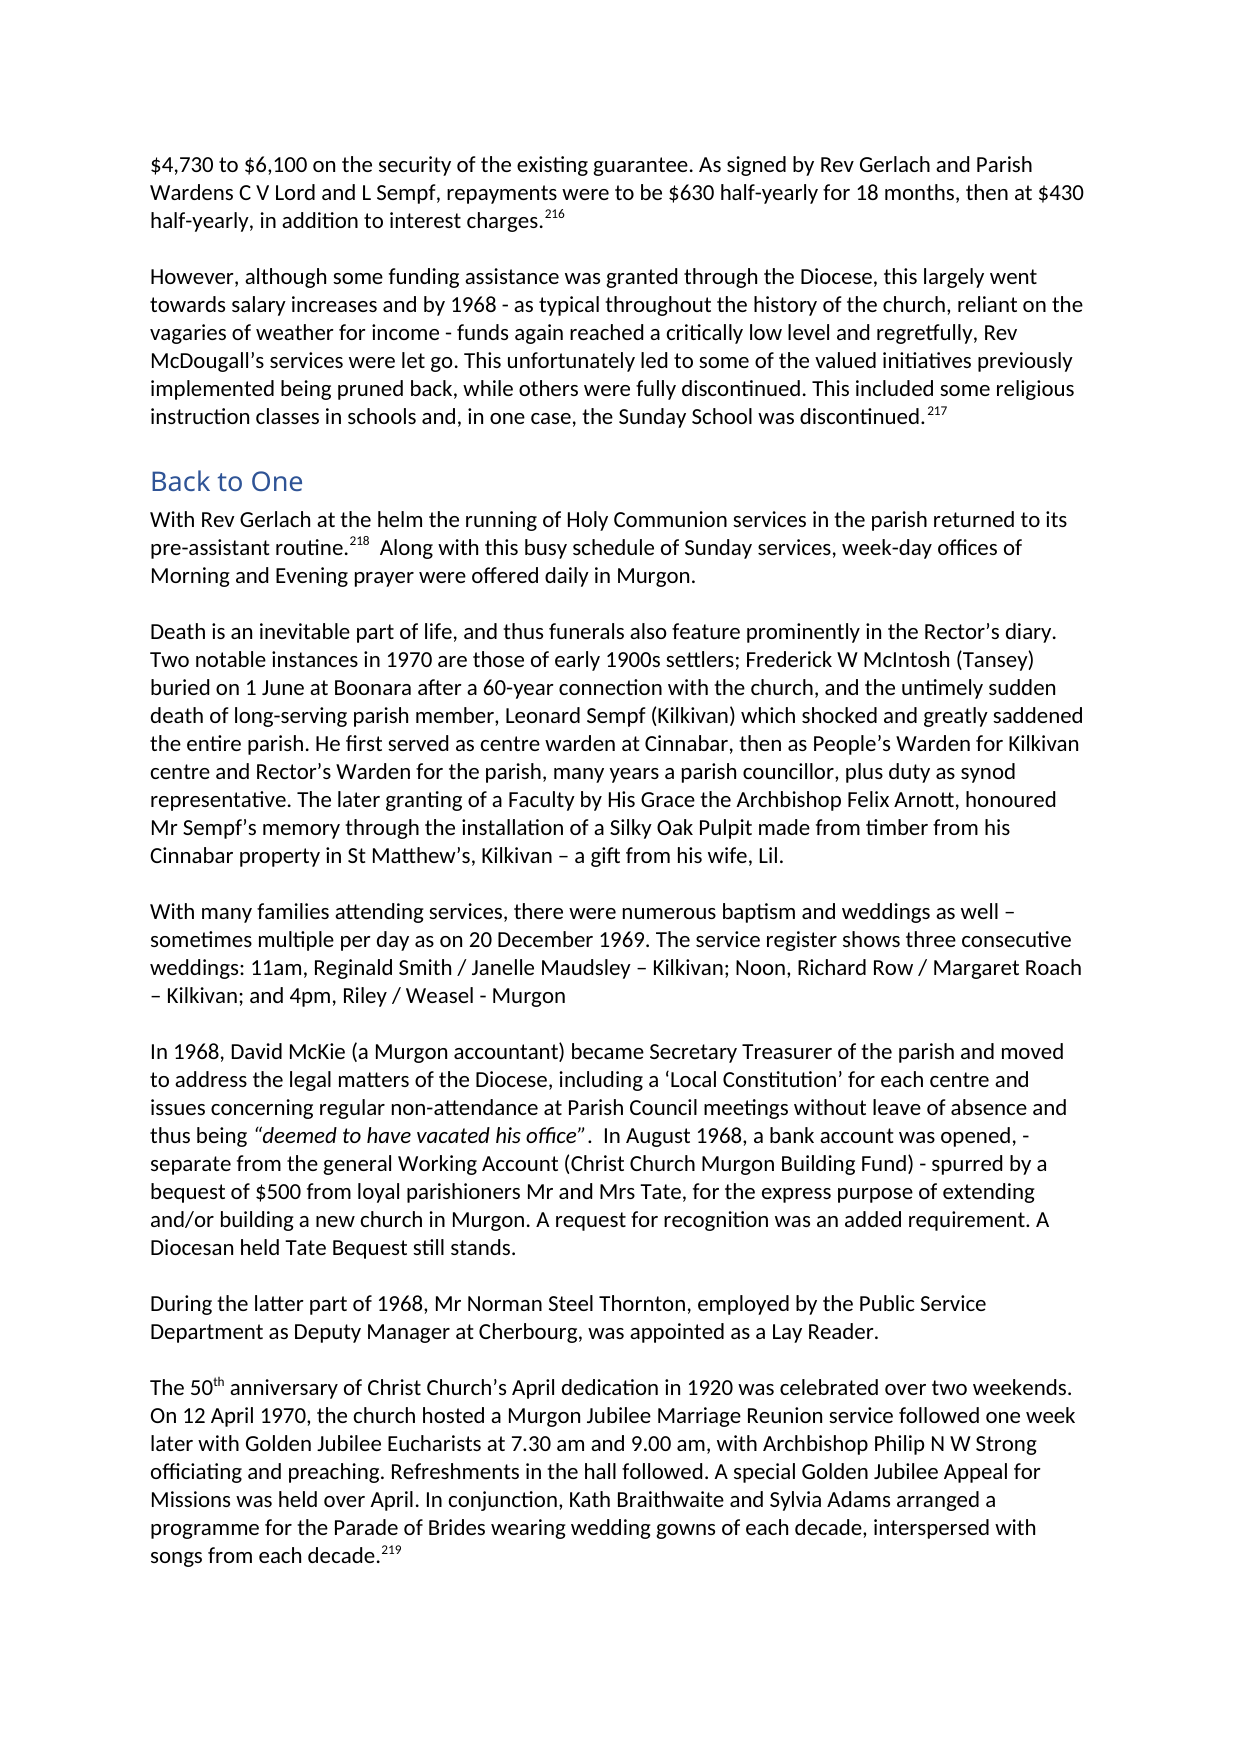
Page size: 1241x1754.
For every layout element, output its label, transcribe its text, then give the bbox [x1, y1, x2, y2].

text With Rev Gerlach at the helm the running of Holy Communion services in the parish returned to its pre-assistant routine. Along with this busy schedule of Sunday services, week-day offices of Morning and Evening prayer were offered daily in Murgon. [150, 505, 1090, 589]
text The 50th anniversary of Christ Church’s April dedication in 1920 was celebrated over two weekends. On 12 April 1970, the church hosted a Murgon Jubilee Marriage Reunion service followed one week later with Golden Jubilee Eucharists at 7.30 am and 9.00 am, with Archbishop Philip N W Strong officiating and preaching. Refreshments in the hall followed. A special Golden Jubilee Appeal for Missions was held over April. In conjunction, Kath Braithwaite and Sylvia Adams arranged a programme for the Parade of Brides wearing wedding gowns of each decade, interspersed with songs from each decade. [150, 1373, 1090, 1569]
text Death is an inevitable part of life, and thus funerals also feature prominently in the Rector’s diary. Two notable instances in 1970 are those of early 1900s settlers; Frederick W McIntosh (Tansey) buried on 1 June at Boonara after a 60-year connection with the church, and the untimely sudden death of long-serving parish member, Leonard Sempf (Kilkivan) which shocked and greatly saddened the entire parish. He first served as centre warden at Cinnabar, then as People’s Warden for Kilkivan centre and Rector’s Warden for the parish, many years a parish councillor, plus duty as synod representative. The later granting of a Faculty by His Grace the Archbishop Felix Arnott, honoured Mr Sempf’s memory through the installation of a Silky Oak Pulpit made from timber from his Cinnabar property in St Matthew’s, Kilkivan – a gift from his wife, Lil. [150, 617, 1090, 869]
text In 1968, David McKie (a Murgon accountant) became Secretary Treasurer of the parish and moved to address the legal matters of the Diocese, including a ‘Local Constitution’ for each centre and issues concerning regular non-attendance at Parish Council meetings without leave of absence and thus being “deemed to have vacated his office”. In August 1968, a bank account was opened, - separate from the general Working Account (Christ Church Murgon Building Fund) - spurred by a bequest of $500 from loyal parishioners Mr and Mrs Tate, for the express purpose of extending and/or building a new church in Murgon. A request for recognition was an added requirement. A Diocesan held Tate Bequest still stands. [150, 1037, 1090, 1261]
text However, although some funding assistance was granted through the Diocese, this largely went towards salary increases and by 1968 - as typical throughout the history of the church, reliant on the vagaries of weather for income - funds again reached a critically low level and regretfully, Rev McDougall’s services were let go. This unfortunately led to some of the valued initiatives previously implemented being pruned back, while others were fully discontinued. This included some religious instruction classes in schools and, in one case, the Sunday School was discontinued. [150, 262, 1090, 430]
text With many families attending services, there were numerous baptism and weddings as well – sometimes multiple per day as on 20 December 1969. The service register shows three consecutive weddings: 11am, Reginald Smith / Janelle Maudsley – Kilkivan; Noon, Richard Row / Margaret Roach – Kilkivan; and 4pm, Riley / Weasel - Murgon [150, 897, 1090, 1009]
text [150, 150, 1090, 234]
text During the latter part of 1968, Mr Norman Steel Thornton, employed by the Public Service Department as Deputy Manager at Cherbourg, was appointed as a Lay Reader. [150, 1289, 1090, 1345]
subtitle Back to One [150, 462, 1090, 499]
